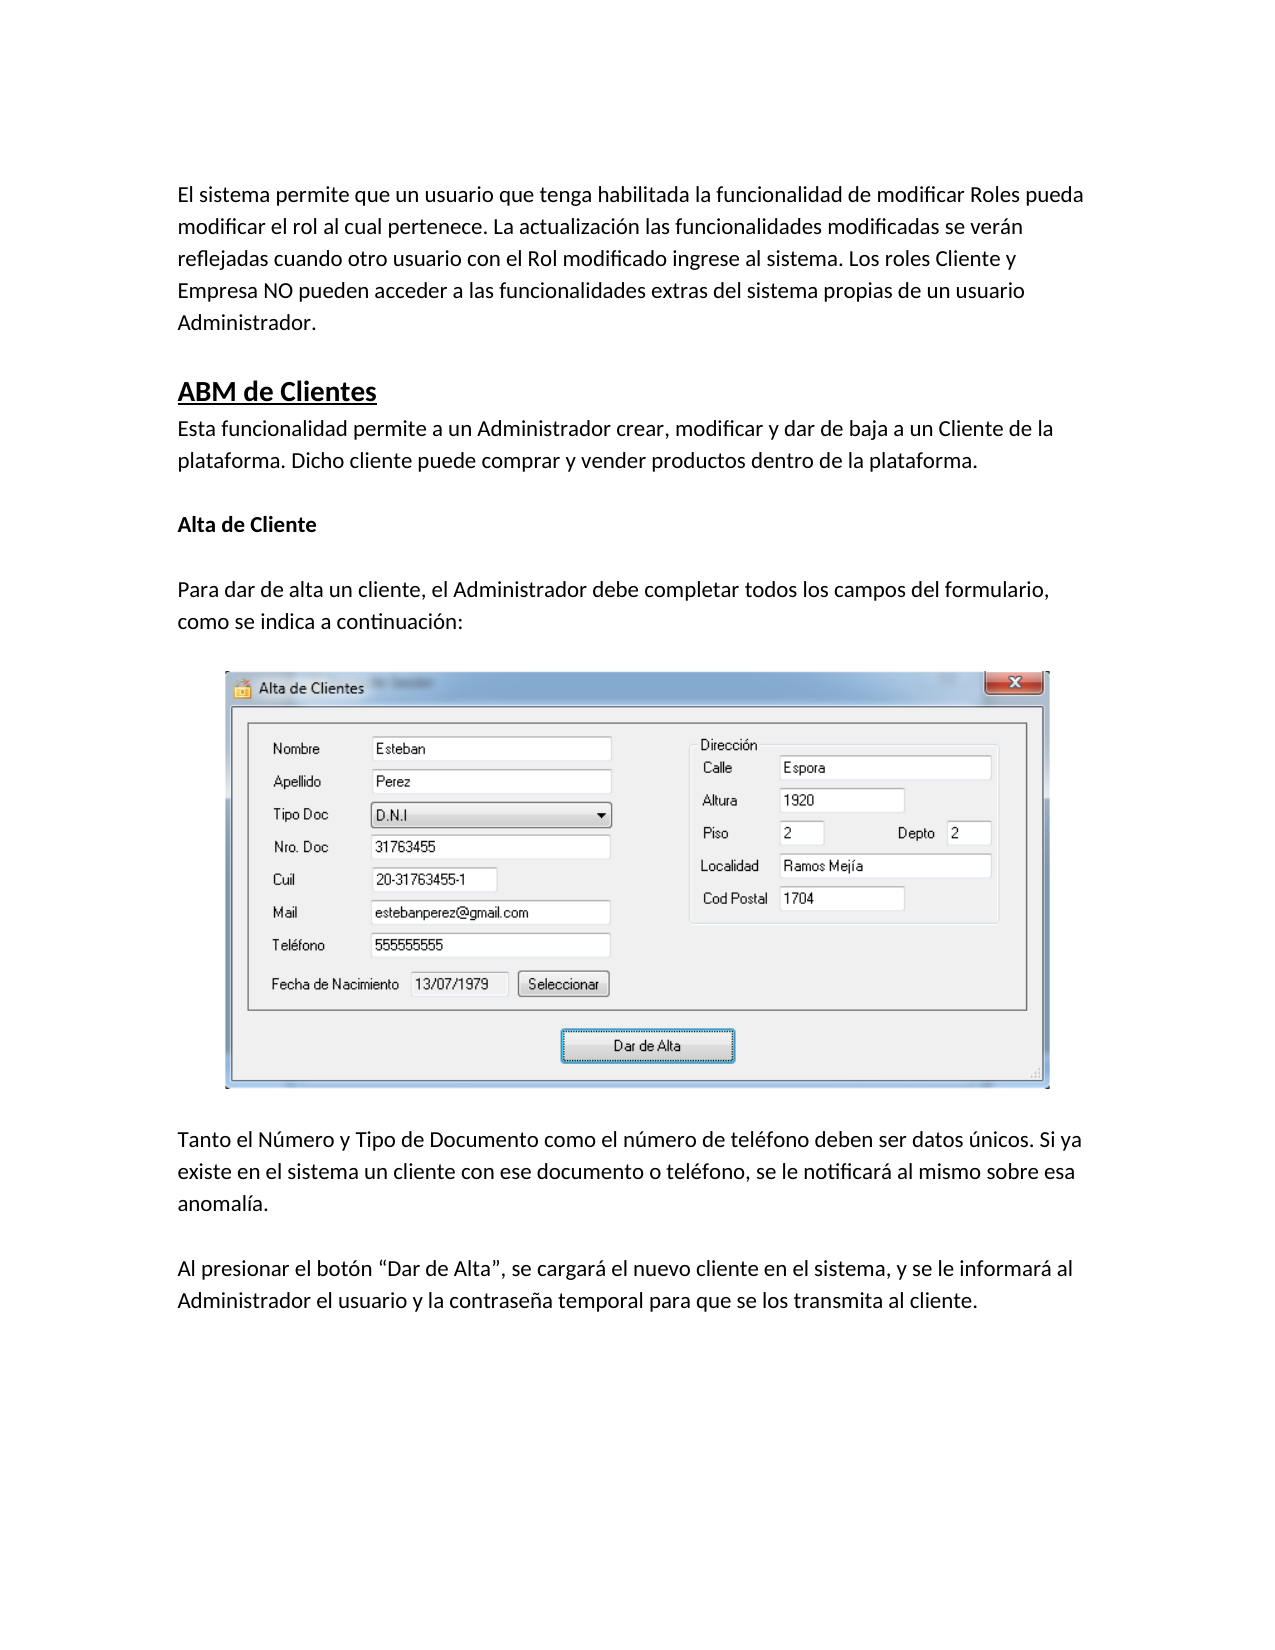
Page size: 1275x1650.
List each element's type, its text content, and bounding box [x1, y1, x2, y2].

text ABM de Clientes [177, 373, 1098, 408]
text Para dar de alta un cliente, el Administrador debe completar todos los campos del formulario, como se indica a continuación: [177, 575, 1098, 635]
text Tanto el Número y Tipo de Documento como el número de teléfono deben ser datos únicos. Si ya existe en el sistema un cliente con ese documento o teléfono, se le notificará al mismo sobre esa anomalía. [177, 1125, 1098, 1217]
text Alta de Cliente [177, 510, 1098, 538]
picture [225, 671, 1050, 1089]
text Esta funcionalidad permite a un Administrador crear, modificar y dar de baja a un Cliente de la plataforma. Dicho cliente puede comprar y vender productos dentro de la plataforma. [177, 414, 1098, 474]
text El sistema permite que un usuario que tenga habilitada la funcionalidad de modificar Roles pueda modificar el rol al cual pertenece. La actualización las funcionalidades modificadas se verán reflejadas cuando otro usuario con el Rol modificado ingrese al sistema. Los roles Cliente y Empresa NO pueden acceder a las funcionalidades extras del sistema propias de un usuario Administrador. [177, 180, 1098, 337]
text Al presionar el botón “Dar de Alta”, se cargará el nuevo cliente en el sistema, y se le informará al Administrador el usuario y la contraseña temporal para que se los transmita al cliente. [177, 1254, 1098, 1314]
